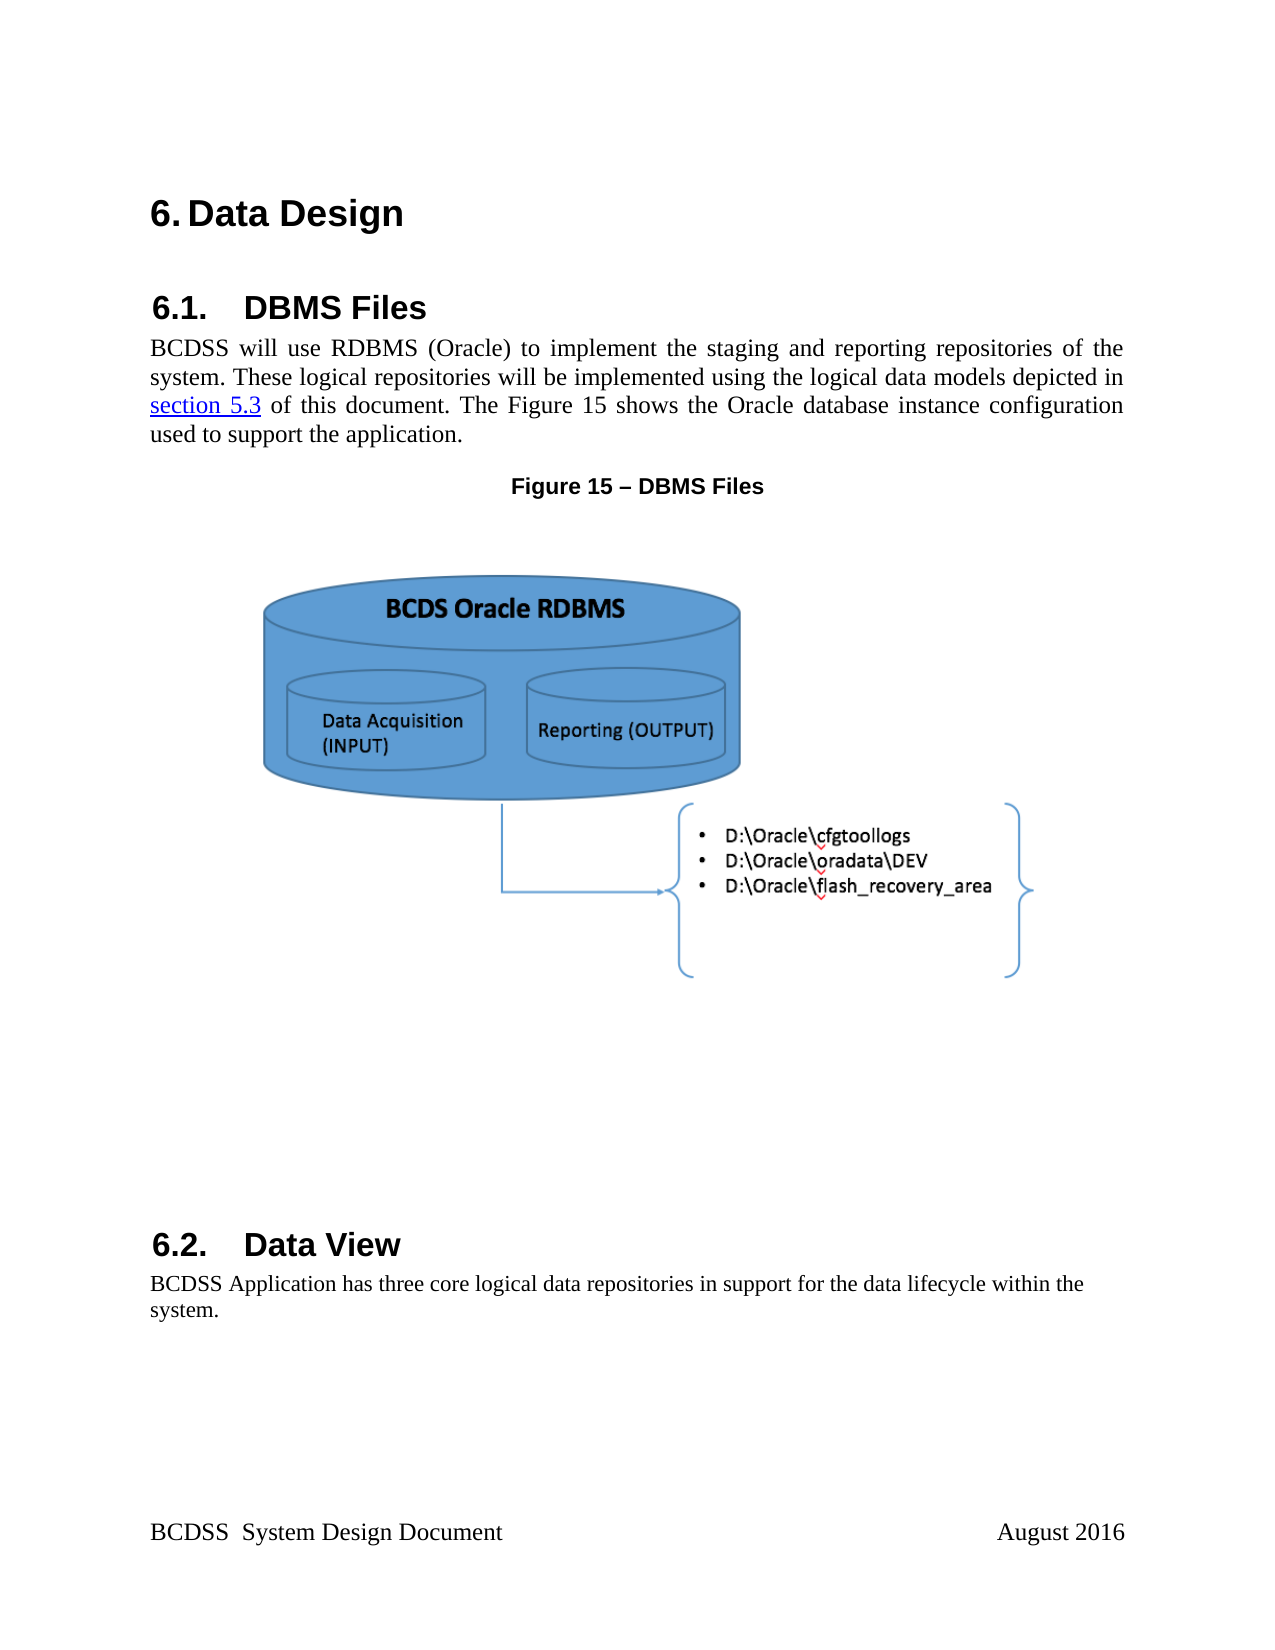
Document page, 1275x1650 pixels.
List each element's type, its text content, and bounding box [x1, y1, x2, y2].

text Figure 15 – DBMS Files [150, 473, 1125, 499]
text BCDSS Application has three core logical data repositories in support for the data lifecycle within the system. [150, 1270, 1125, 1322]
subtitle DBMS Files [152, 288, 1125, 327]
text BCDSS will use RDBMS (Oracle) to implement the staging and reporting repositories of the system. These logical repositories will be implemented using the logical data models depicted in section 5.3 of this document. The Figure 15 shows the Oracle database instance configuration used to support the application. [150, 333, 1125, 448]
subtitle Data View [152, 1225, 1125, 1263]
picture [232, 552, 1043, 997]
subtitle Data Design [150, 191, 1125, 234]
